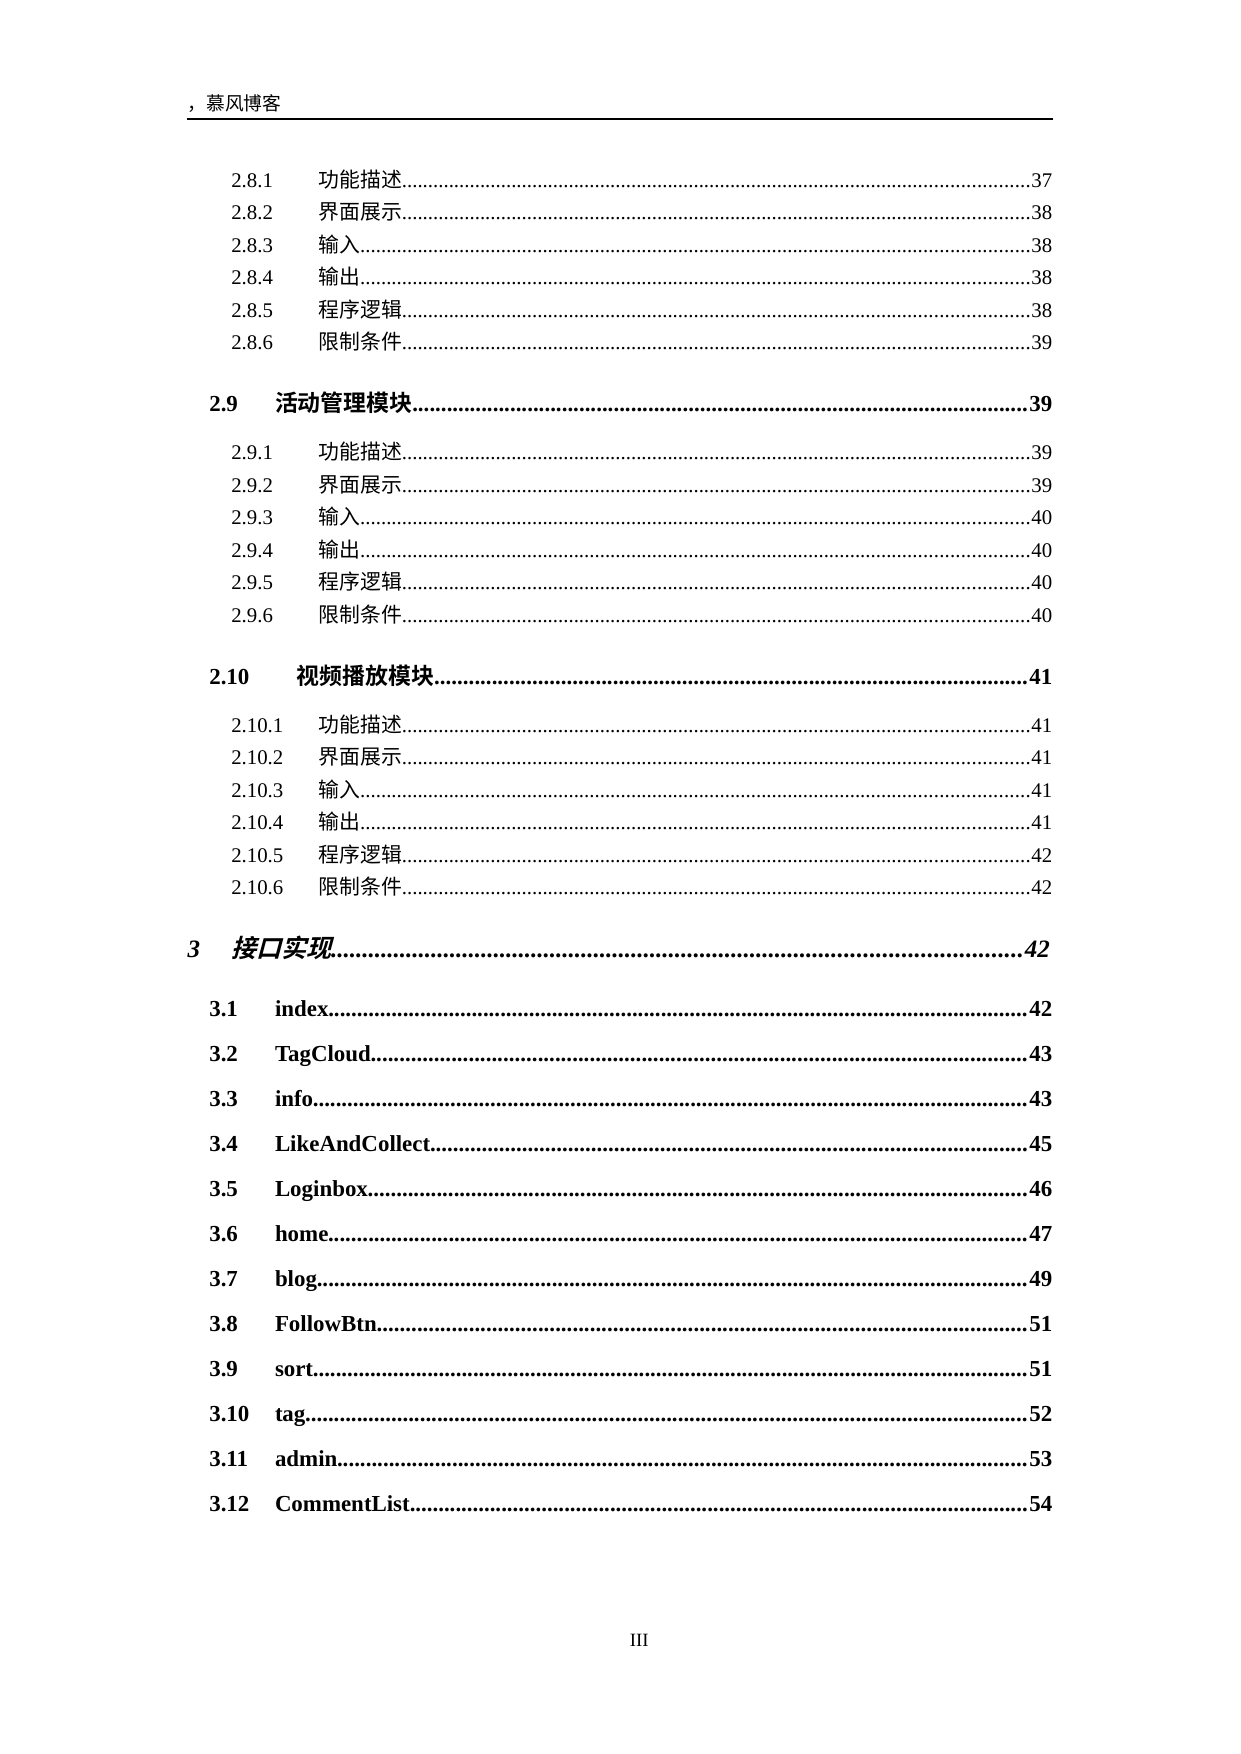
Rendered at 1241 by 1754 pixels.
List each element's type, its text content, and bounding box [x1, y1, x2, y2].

text 2.10.2 界面展示 41 [231, 739, 1053, 772]
text 2.8.5 程序逻辑 38 [231, 292, 1053, 324]
text 2.10.3 输入 41 [231, 772, 1053, 804]
text 2.9.4 输出 40 [231, 532, 1053, 564]
text 3 接口实现 42 [187, 914, 1053, 979]
text 2.10.5 程序逻辑 42 [231, 837, 1053, 869]
text 3.9 sort 51 [209, 1352, 1053, 1384]
text 3.3 info 43 [209, 1082, 1053, 1114]
text 3.8 FollowBtn 51 [209, 1307, 1053, 1339]
text 3.1 index 42 [209, 992, 1053, 1024]
text 2.9.5 程序逻辑 40 [231, 564, 1053, 597]
text 2.8.1 功能描述 37 [231, 162, 1053, 194]
text 2.8.2 界面展示 38 [231, 194, 1053, 227]
text 2.9.3 输入 40 [231, 499, 1053, 532]
text 2.9 活动管理模块 39 [209, 369, 1053, 434]
text 2.10 视频播放模块 41 [209, 642, 1053, 707]
text 3.11 admin 53 [209, 1442, 1053, 1474]
text 3.2 TagCloud 43 [209, 1037, 1053, 1069]
text 3.6 home 47 [209, 1217, 1053, 1249]
text 2.8.3 输入 38 [231, 227, 1053, 259]
text 2.10.4 输出 41 [231, 804, 1053, 837]
text 3.7 blog 49 [209, 1262, 1053, 1294]
text 3.12 CommentList 54 [209, 1487, 1053, 1519]
text 2.10.6 限制条件 42 [231, 869, 1053, 902]
text 2.8.6 限制条件 39 [231, 324, 1053, 357]
text 2.10.1 功能描述 41 [231, 707, 1053, 739]
text 2.9.2 界面展示 39 [231, 467, 1053, 499]
text 2.9.6 限制条件 40 [231, 597, 1053, 629]
text 3.10 tag 52 [209, 1397, 1053, 1429]
text 3.5 Loginbox 46 [209, 1172, 1053, 1204]
text 2.9.1 功能描述 39 [231, 434, 1053, 467]
text 3.4 LikeAndCollect 45 [209, 1127, 1053, 1159]
text 2.8.4 输出 38 [231, 259, 1053, 292]
